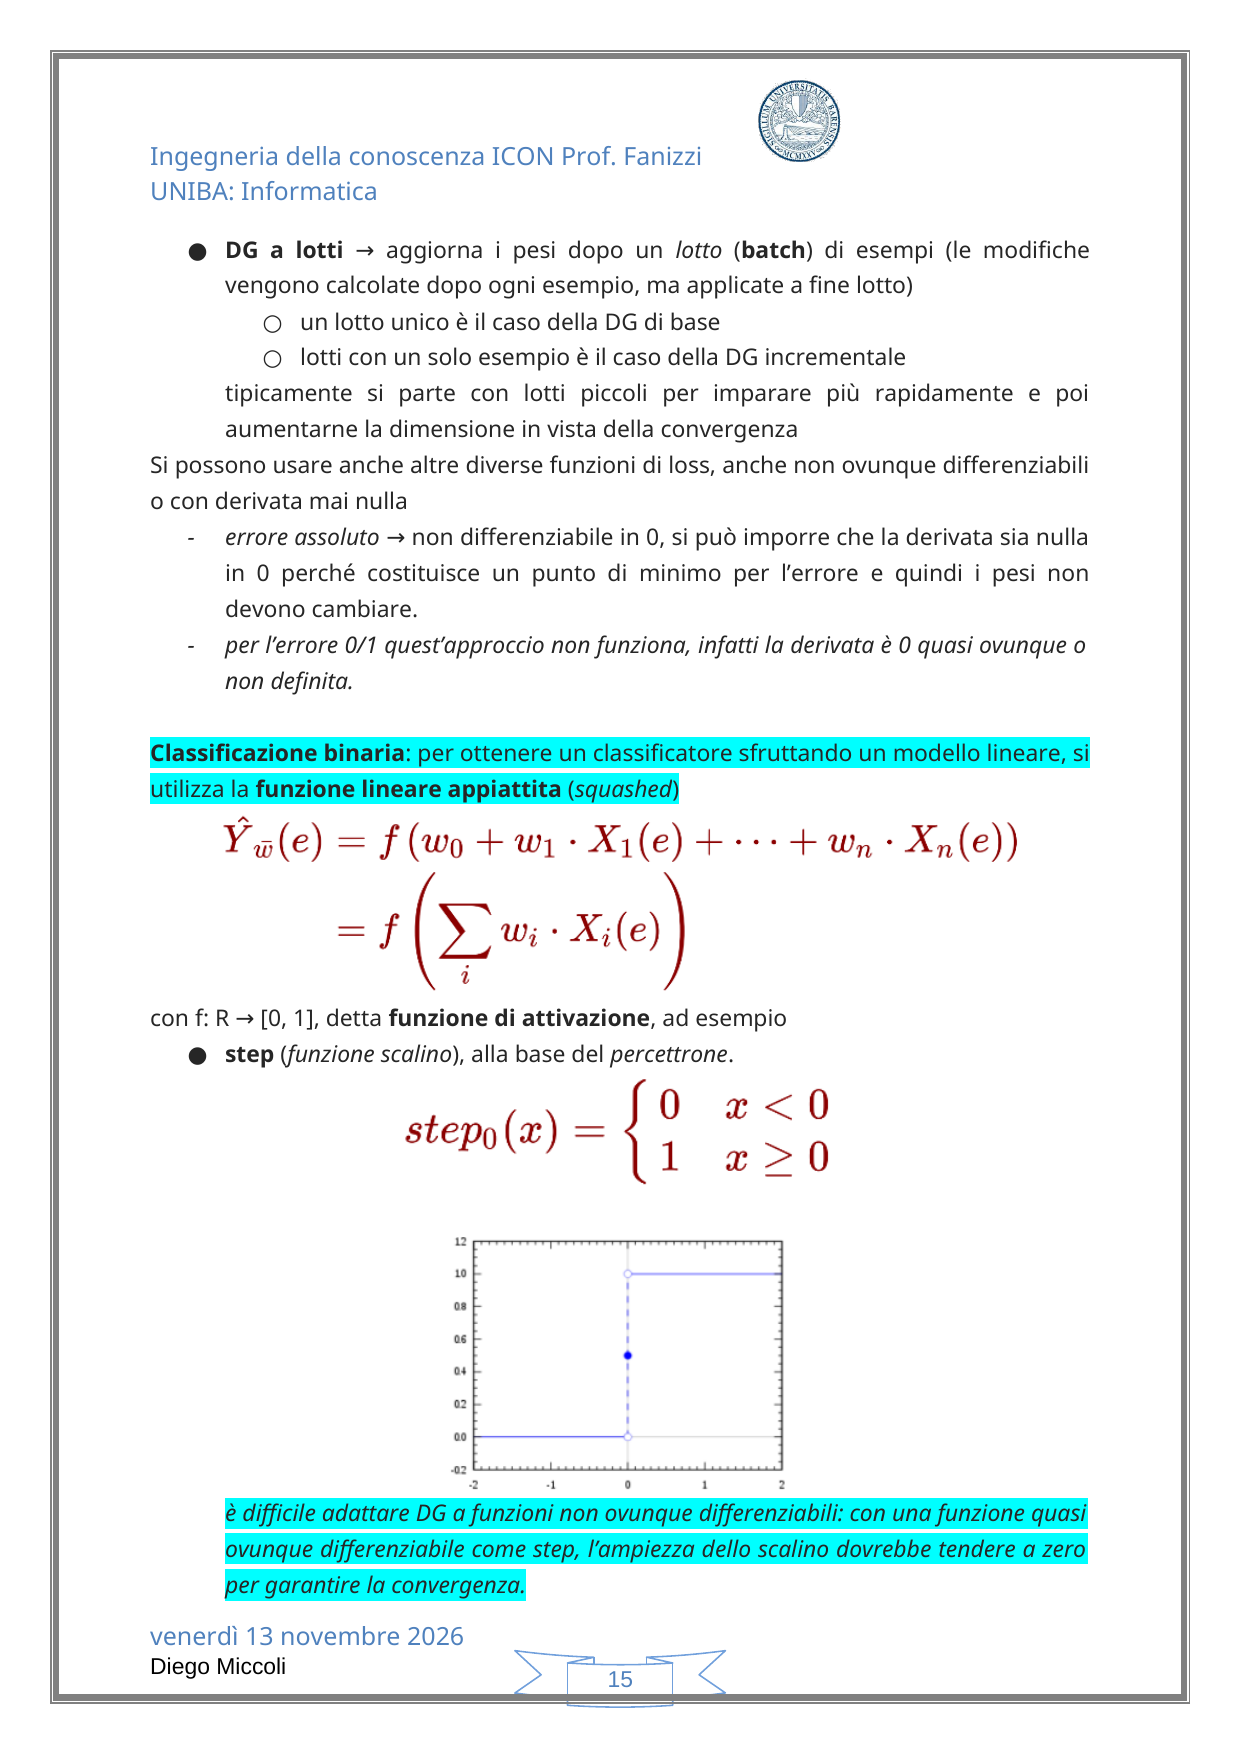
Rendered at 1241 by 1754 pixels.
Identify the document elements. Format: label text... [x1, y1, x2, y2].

picture [754, 75, 846, 166]
list DG a lotti → aggiorna i pesi dopo un lotto (batch) di esempi (le modifiche vengono calcolate dopo ogni esempio, ma applicate a fine lotto) [187, 233, 1090, 301]
text tipicamente si parte con lotti piccoli per imparare più rapidamente e poi aumentarne la dimensione in vista della convergenza [225, 377, 1090, 444]
text Si possono usare anche altre diverse funzioni di loss, anche non ovunque differenziabili o con derivata mai nulla [150, 449, 1090, 516]
text è difficile adattare DG a funzioni non ovunque differenziabili: con una funzione quasi ovunque differenziabile come step, l’ampiezza dello scalino dovrebbe tendere a zero per garantire la convergenza. [225, 1497, 1090, 1601]
picture [212, 808, 1029, 998]
list errore assoluto → non differenziabile in 0, si può imporre che la derivata sia nulla in 0 perché costituisce un punto di minimo per l’errore e quindi i pesi non devono cambiare. [187, 521, 1090, 624]
text Classificazione binaria: per ottenere un classificatore sfruttando un modello lineare, si utilizza la funzione lineare appiattita (squashed) [150, 768, 1090, 804]
list un lotto unico è il caso della DG di base [262, 305, 1090, 337]
list lotti con un solo esempio è il caso della DG incrementale [262, 341, 1090, 373]
list per l’errore 0/1 quest’approccio non funziona, infatti la derivata è 0 quasi ovunque o non definita. [187, 629, 1090, 696]
list step (funzione scalino), alla base del percettrone. [187, 1037, 1090, 1069]
text con f: R → [0, 1], detta funzione di attivazione, ad esempio [150, 1002, 1090, 1033]
picture [392, 1073, 849, 1494]
